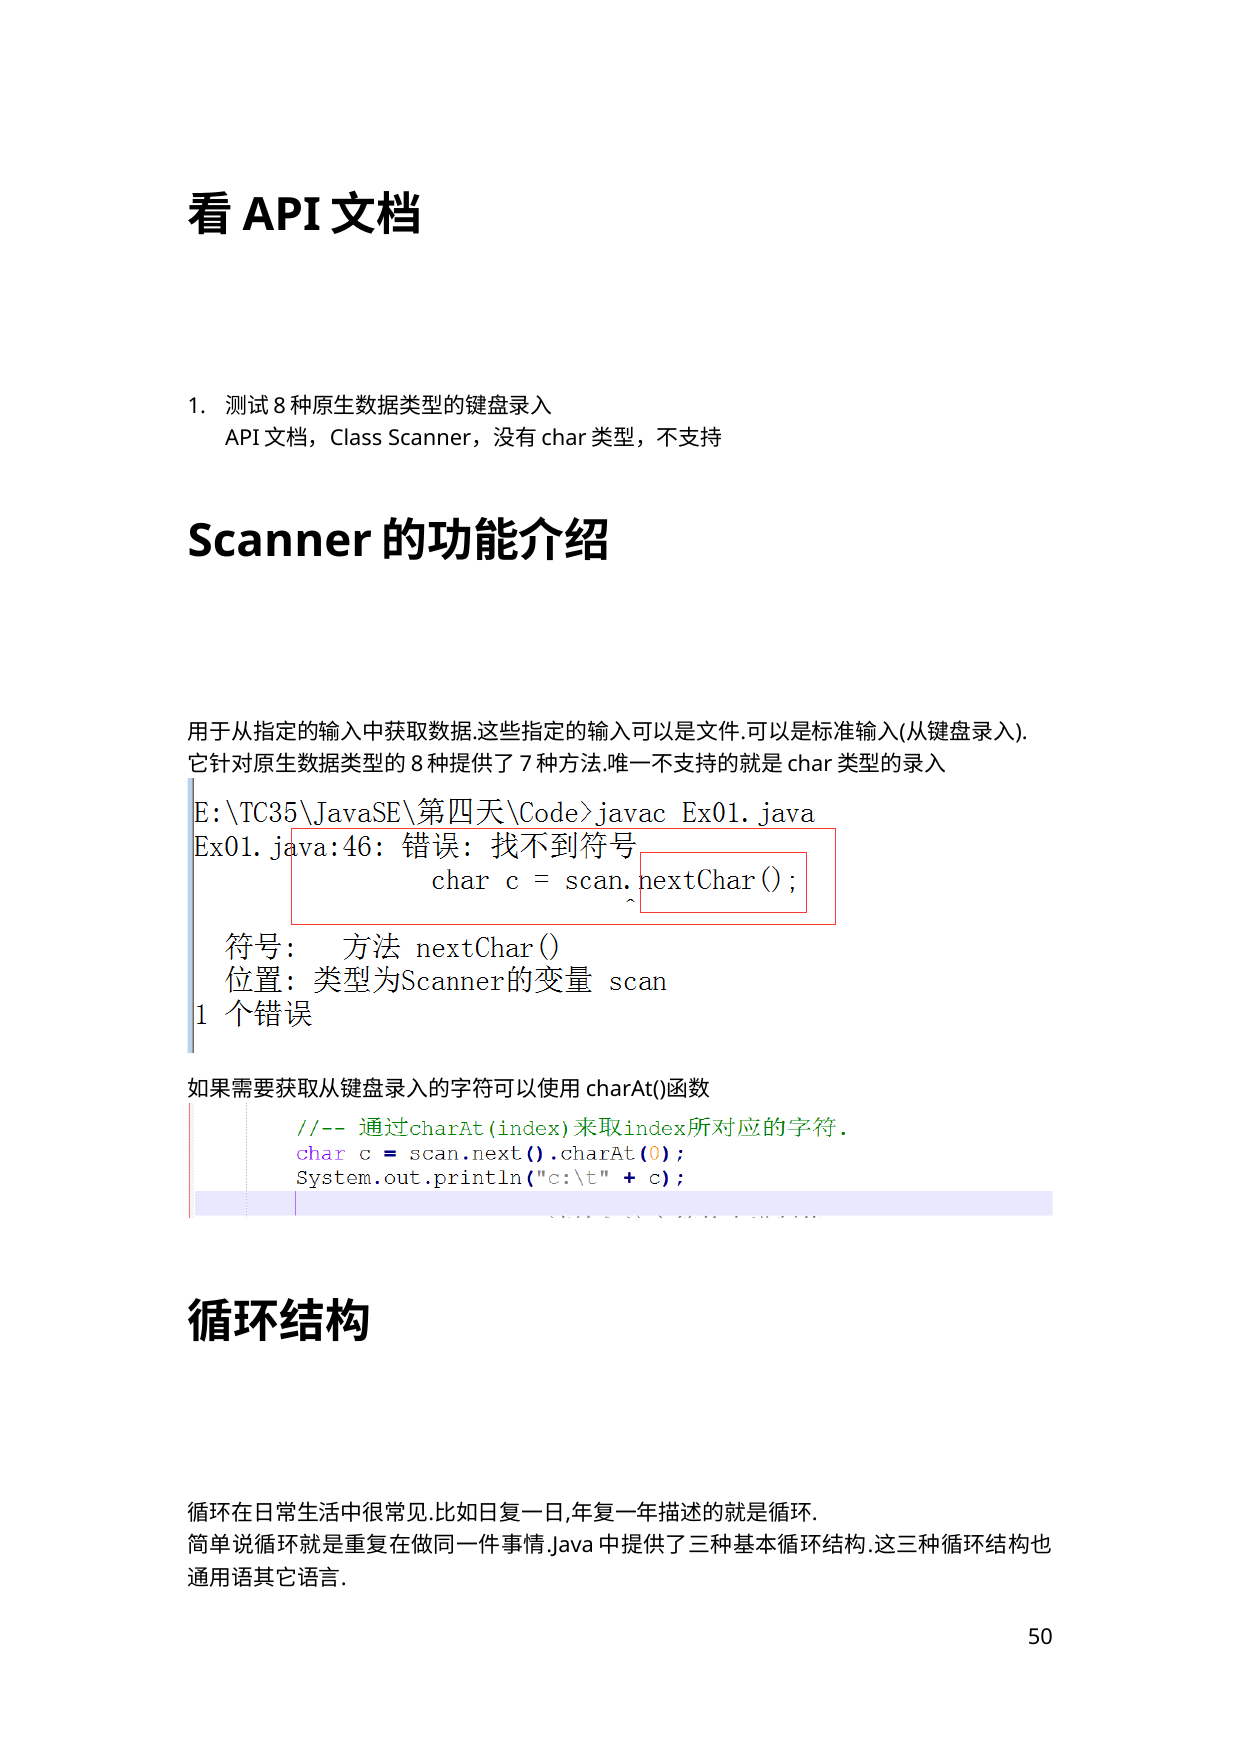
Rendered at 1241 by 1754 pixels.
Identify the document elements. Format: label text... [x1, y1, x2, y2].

text 简单说循环就是重复在做同一件事情.Java中提供了三种基本循环结构.这三种循环结构也通用语其它语言. [187, 1527, 1053, 1592]
text API文档，Class Scanner，没有char类型，不支持 [225, 420, 1053, 453]
text 如果需要获取从键盘录入的字符可以使用charAt()函数 [187, 1071, 1053, 1103]
text 用于从指定的输入中获取数据.这些指定的输入可以是文件.可以是标准输入(从键盘录入). [187, 714, 1053, 746]
list 测试8种原生数据类型的键盘录入 [187, 388, 1053, 420]
subtitle Scanner的功能介绍 [187, 488, 1053, 586]
subtitle 循环结构 [187, 1269, 1053, 1367]
picture [187, 778, 1053, 1053]
picture [187, 1103, 1053, 1218]
text 循环在日常生活中很常见.比如日复一日,年复一年描述的就是循环. [187, 1494, 1053, 1527]
subtitle 看API文档 [187, 162, 1053, 259]
text 它针对原生数据类型的8种提供了7种方法.唯一不支持的就是char类型的录入 [187, 746, 1053, 778]
